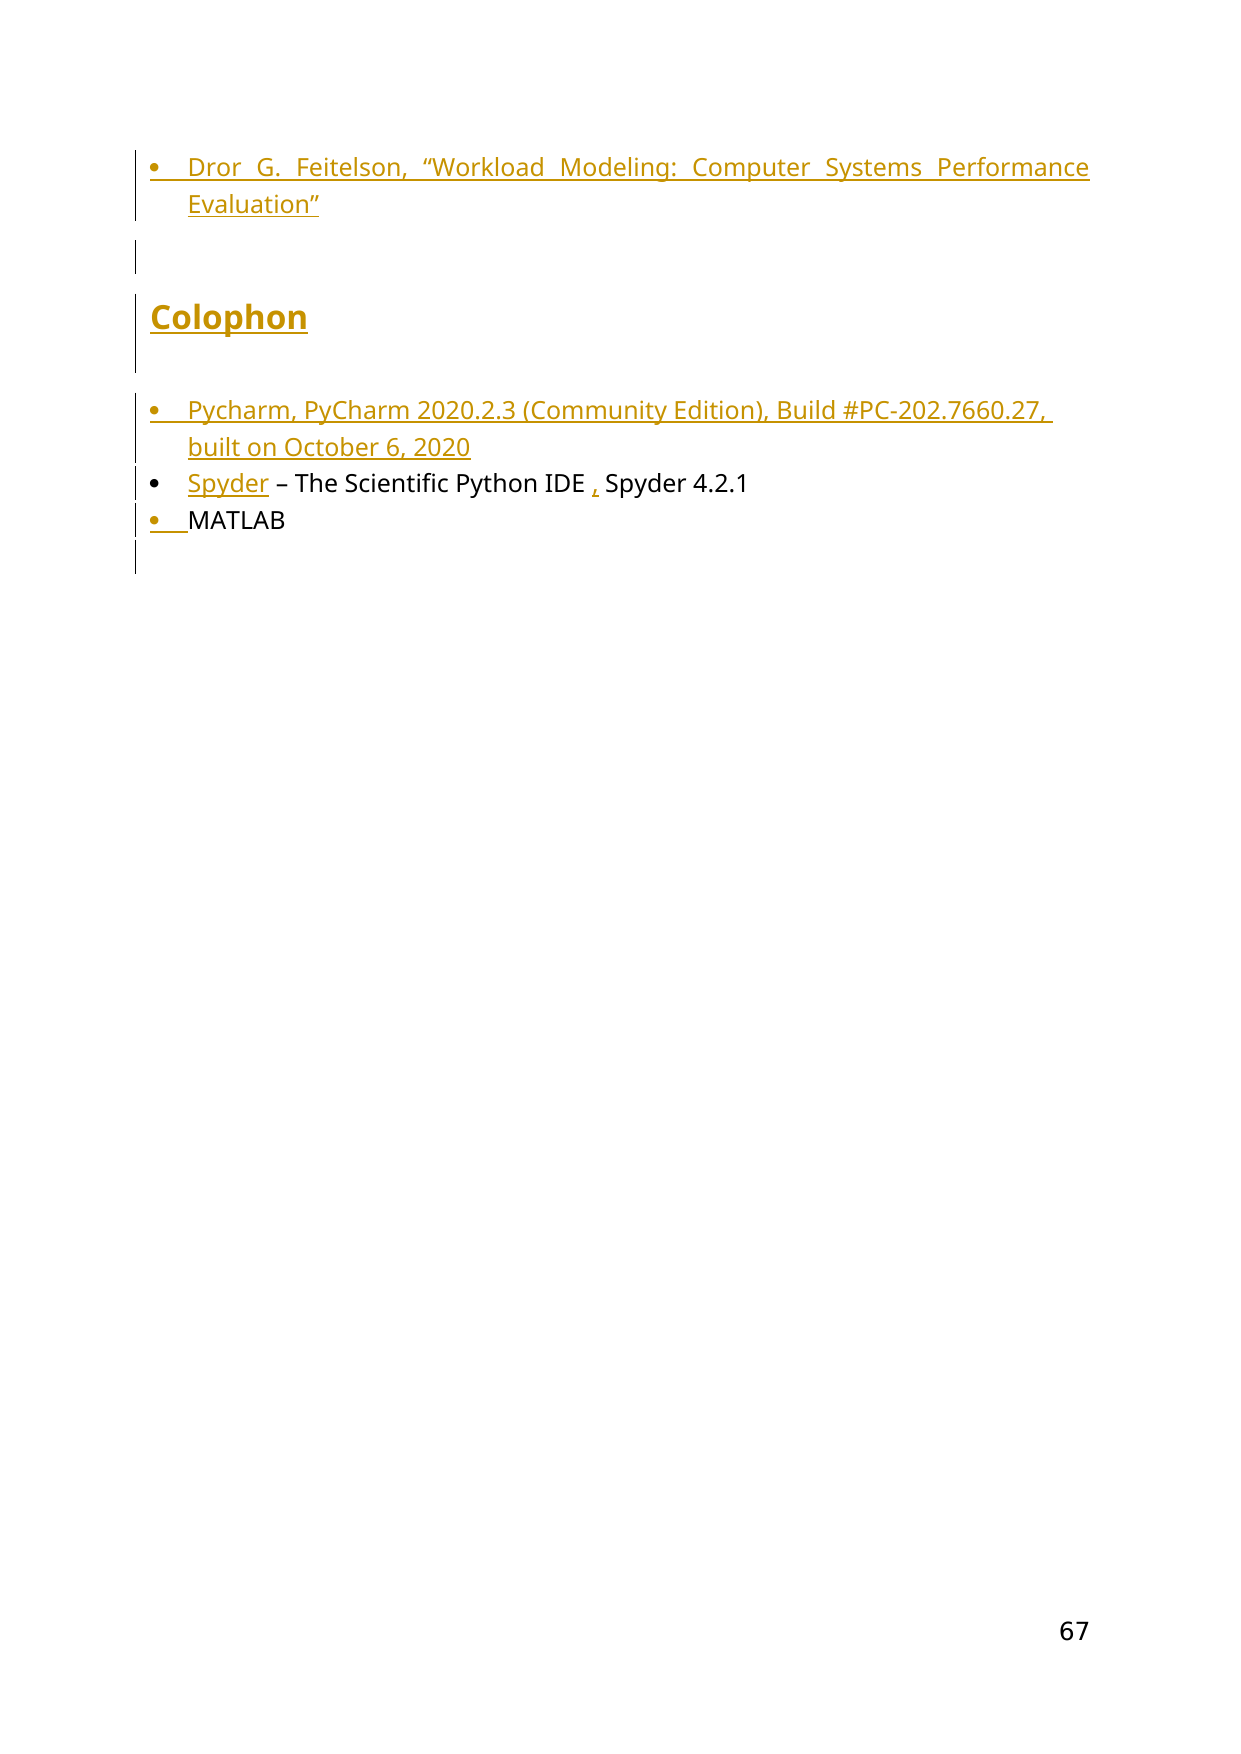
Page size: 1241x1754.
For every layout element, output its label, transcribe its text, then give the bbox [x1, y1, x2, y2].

list MATLAB [150, 503, 1090, 537]
list – The Scientific Python IDE Spyder 4.2.1 [150, 466, 1090, 500]
